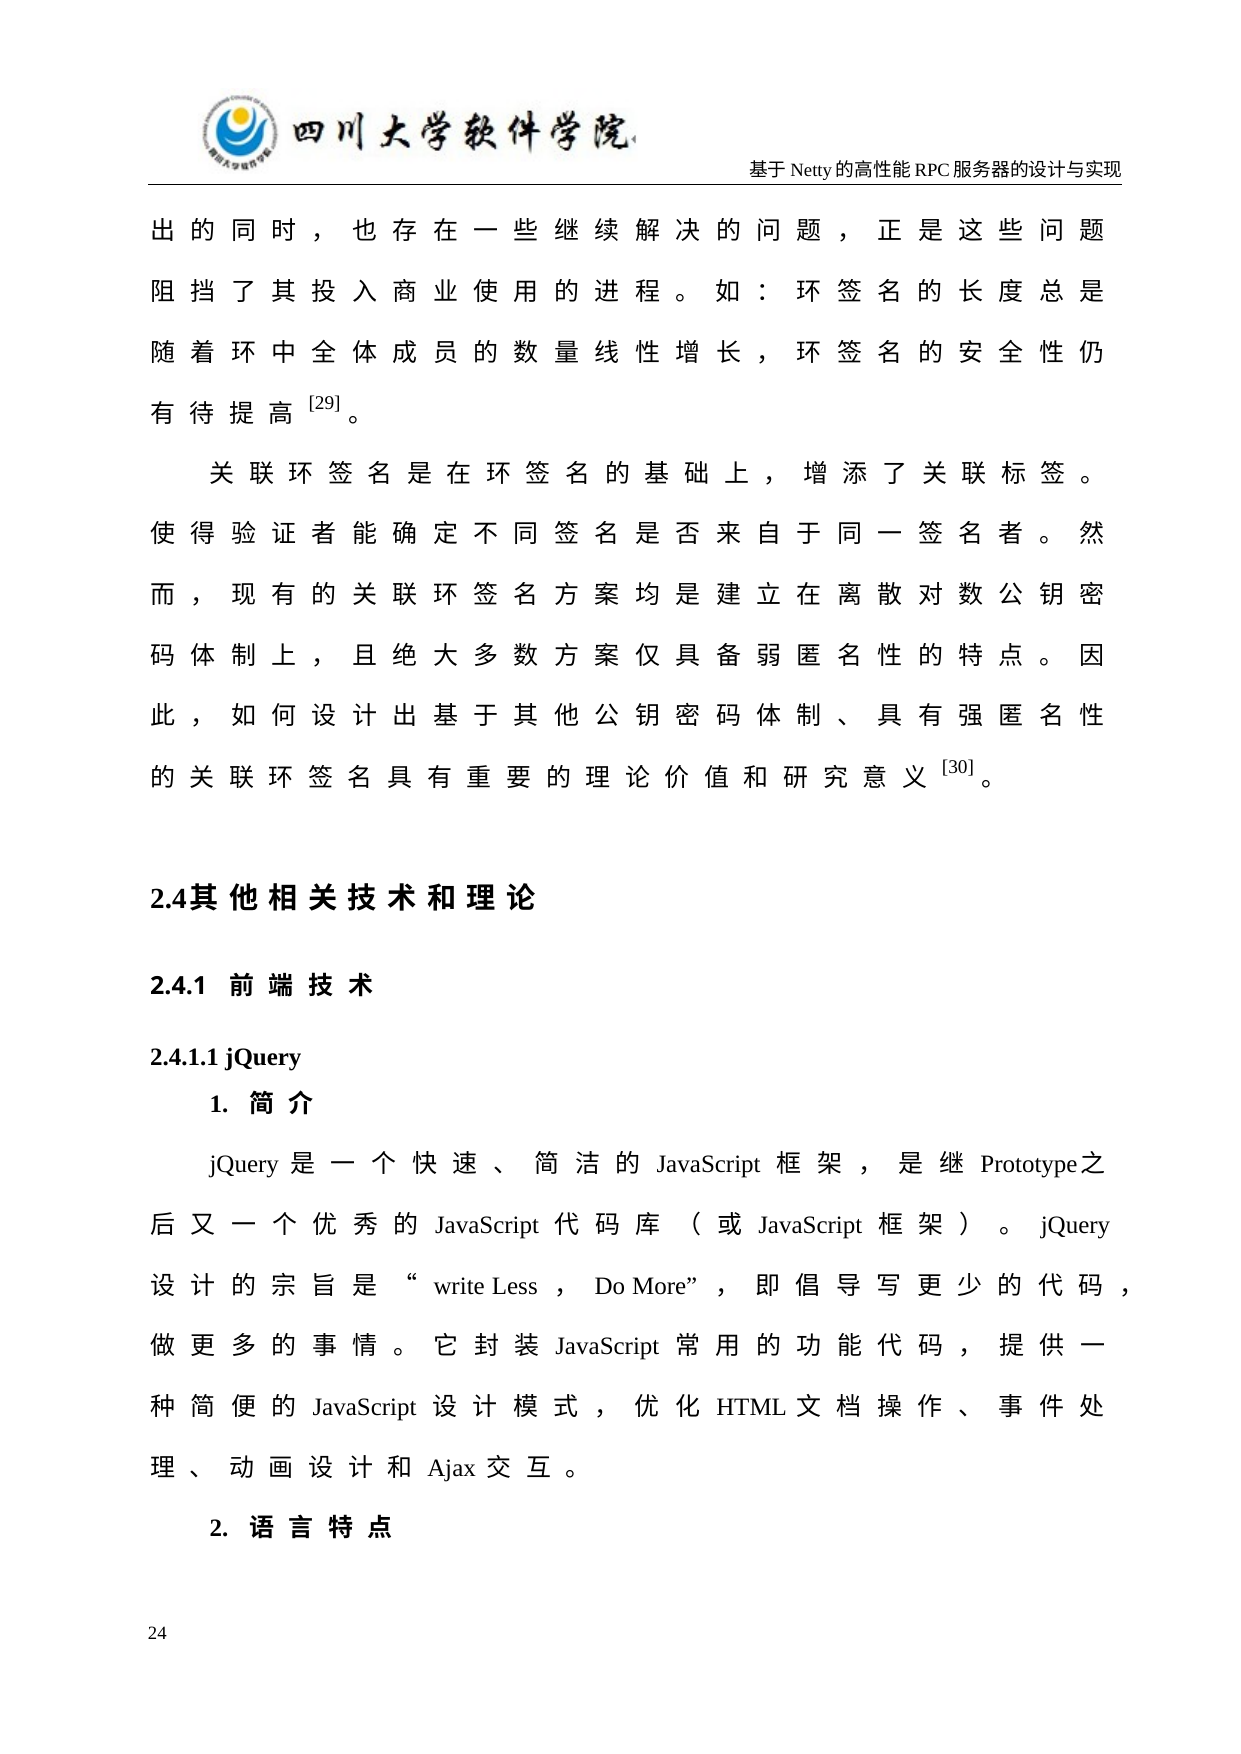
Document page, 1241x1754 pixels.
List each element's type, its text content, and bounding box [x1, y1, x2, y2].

text 关联环签名是在环签名的基础上，增添了关联标签。使得验证者能确定不同签名是否来自于同一签名者。然而，现有的关联环签名方案均是建立在离散对数公钥密码体制上，且绝大多数方案仅具备弱匿名性的特点。因此，如何设计出基于其他公钥密码体制、具有强匿名性的关联环签名具有重要的理论价值和研究意义[30]。 [150, 441, 1120, 805]
text 2. 语言特点 [150, 1496, 1120, 1556]
subtitle 2.4.1 前端技术 [150, 953, 1120, 1014]
subtitle 2.4.1.1 jQuery [150, 1041, 1120, 1071]
text jQuery是一个快速、简洁的JavaScript框架，是继Prototype之后又一个优秀的JavaScript代码库（或JavaScript框架）。jQuery设计的宗旨是“write Less，Do More”，即倡导写更少的代码，做更多的事情。它封装JavaScript常用的功能代码，提供一种简便的JavaScript设计模式，优化HTML文档操作、事件处理、动画设计和Ajax交互。 [150, 1132, 1120, 1496]
picture [197, 88, 639, 177]
subtitle 2.4其他相关技术和理论 [150, 865, 1120, 926]
text 1. 简介 [150, 1071, 1120, 1132]
